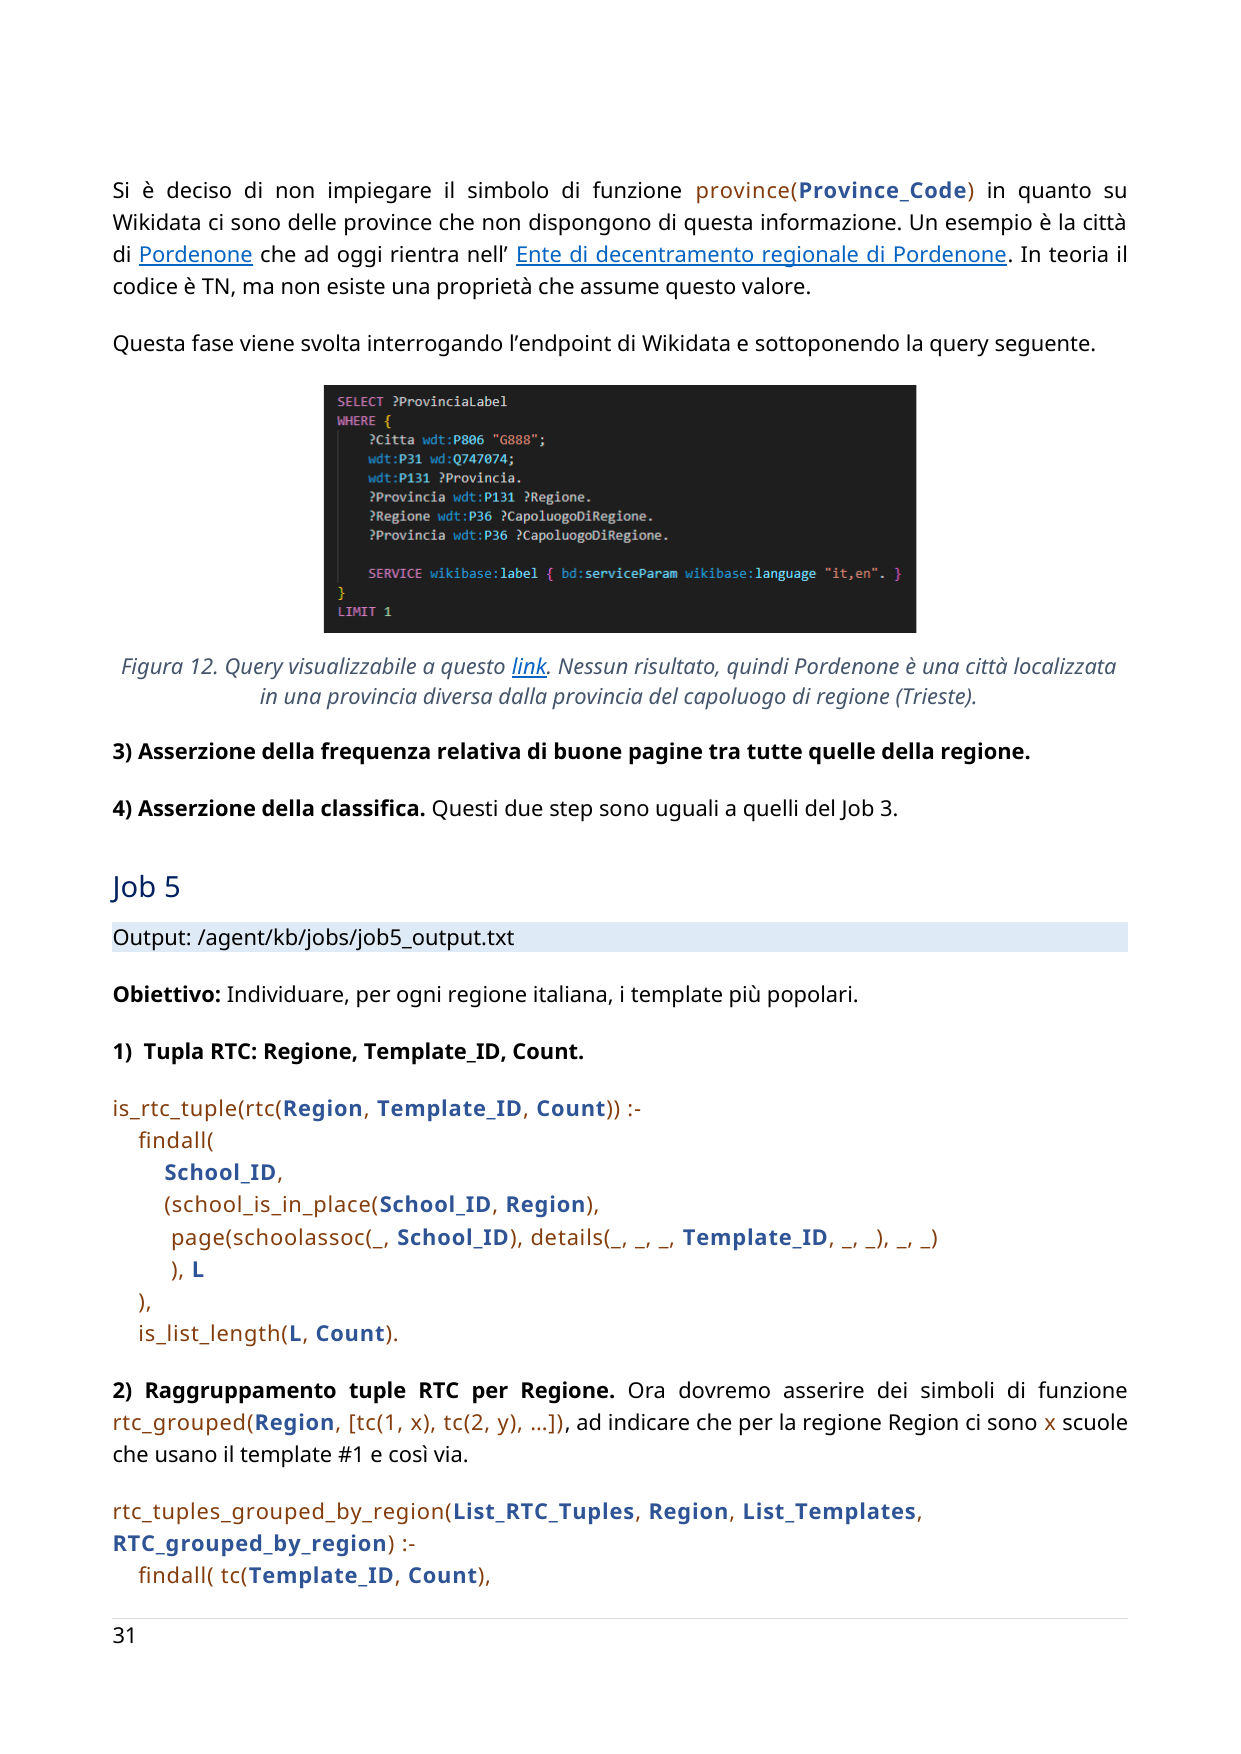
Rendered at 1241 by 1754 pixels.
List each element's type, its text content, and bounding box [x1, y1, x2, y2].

text Questa fase viene svolta interrogando l’endpoint di Wikidata e sottoponendo la query seguente. [112, 328, 1128, 358]
text 1) Tupla RTC: Regione, Template_ID, Count. [112, 1036, 1128, 1066]
text ), [112, 1286, 1128, 1316]
text Output: /agent/kb/jobs/job5_output.txt [112, 922, 1128, 952]
text 3) Asserzione della frequenza relativa di buone pagine tra tutte quelle della regione. [112, 736, 1128, 766]
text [112, 1496, 1128, 1590]
text is_rtc_tuple(rtc(Region, Template_ID, Count)) :- [112, 1093, 1128, 1123]
text is_list_length(L, Count). [112, 1318, 1128, 1348]
text findall( [112, 1125, 1128, 1155]
text 2) Raggruppamento tuple RTC per Regione. Ora dovremo asserire dei simboli di funzione rtc_grouped(Region, [tc(1, x), tc(2, y), …]), ad indicare che per la regione Region ci sono x scuole che usano il template #1 e così via. [112, 1375, 1128, 1469]
text (school_is_in_place(School_ID, Region), page(schoolassoc(_, School_ID), details(_, _, _, Template_ID, _, _), _, _) ), L [112, 1189, 1128, 1283]
text Obiettivo: Individuare, per ogni regione italiana, i template più popolari. [112, 979, 1128, 1009]
text School_ID, [112, 1157, 1128, 1187]
picture [323, 385, 917, 633]
text Si è deciso di non impiegare il simbolo di funzione province(Province_Code) in quanto su Wikidata ci sono delle province che non dispongono di questa informazione. Un esempio è la città di Pordenone che ad oggi rientra nell’ Ente di decentramento regionale di Pordenone. In teoria il codice è TN, ma non esiste una proprietà che assume questo valore. [112, 175, 1128, 301]
text Figura 12. Query visualizzabile a questo link. Nessun risultato, quindi Pordenone è una città localizzata in una provincia diversa dalla provincia del capoluogo di regione (Trieste). [112, 651, 1128, 711]
text 4) Asserzione della classifica. Questi due step sono uguali a quelli del Job 3. [112, 793, 1128, 823]
subtitle Job 5 [112, 867, 1128, 906]
